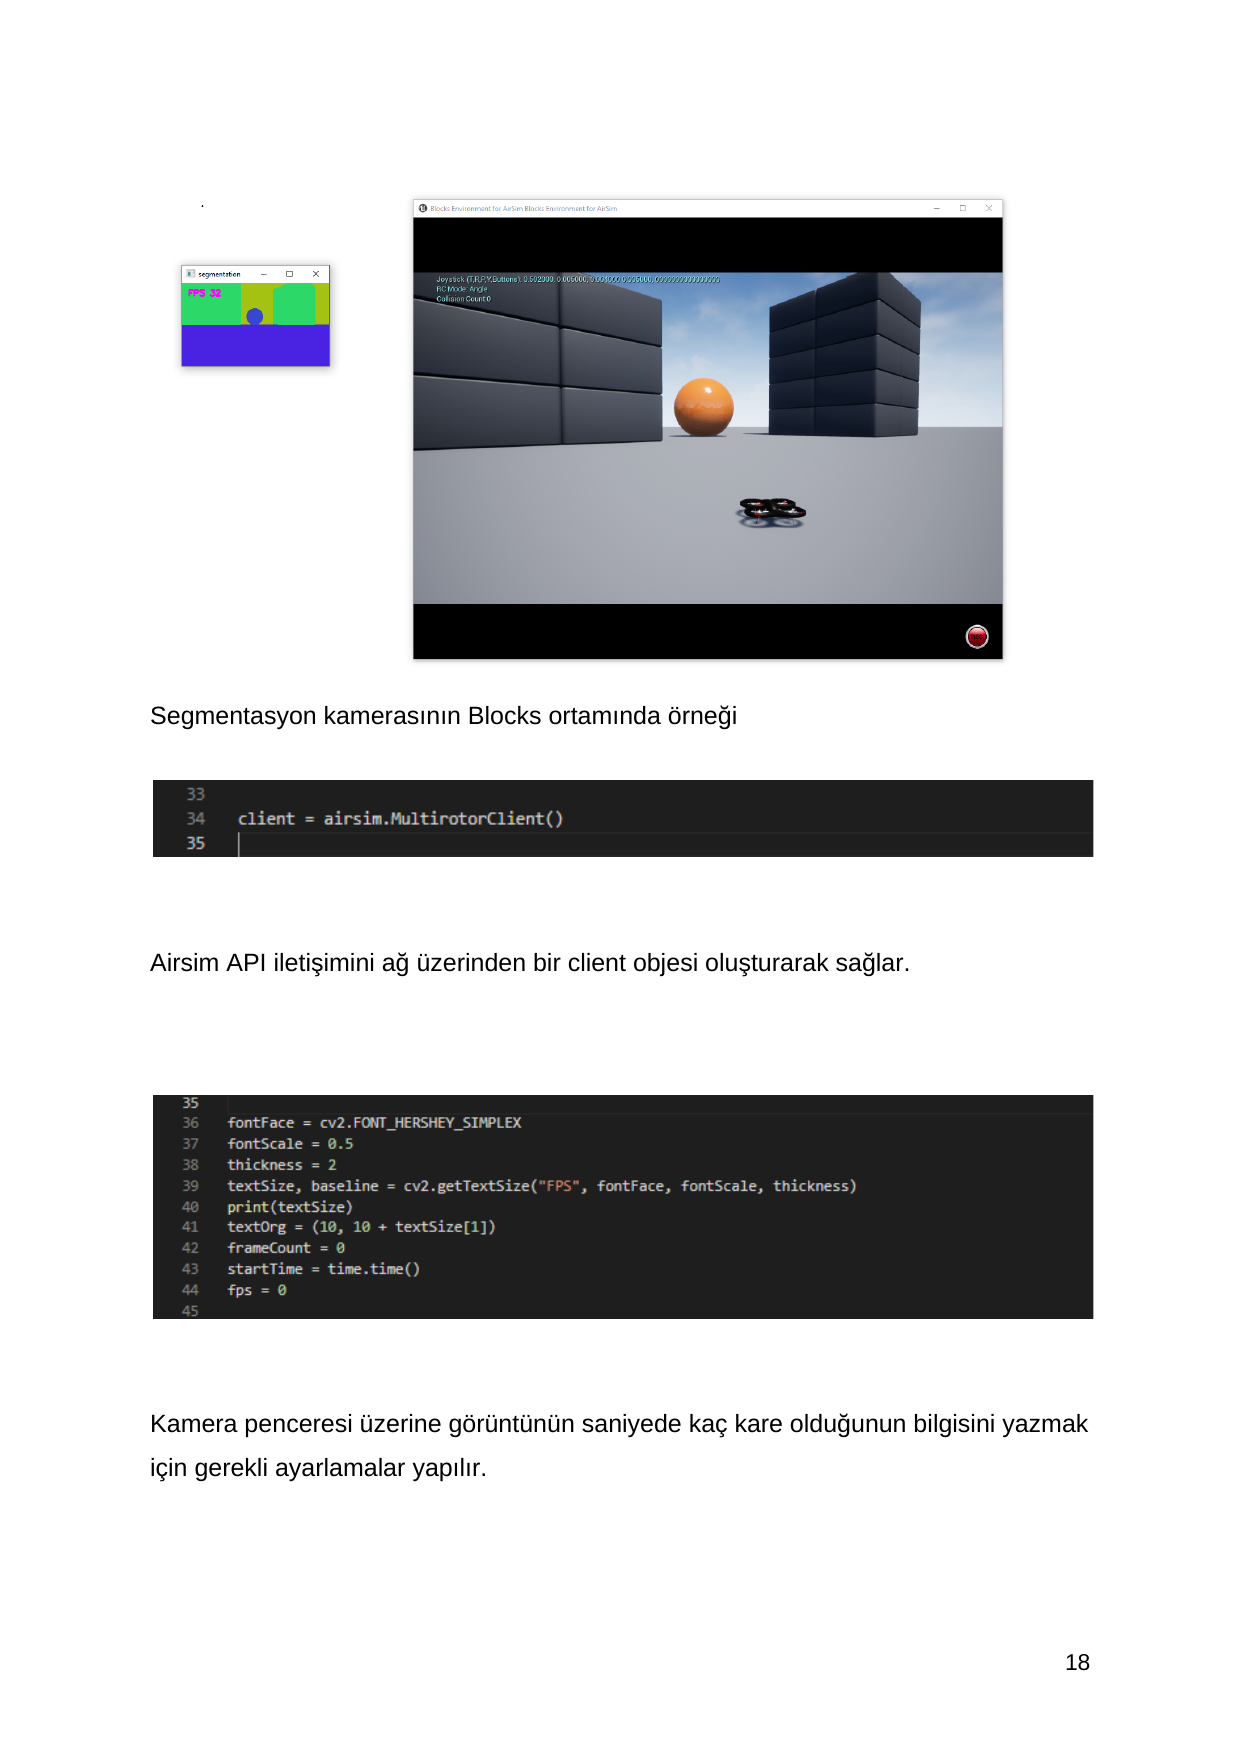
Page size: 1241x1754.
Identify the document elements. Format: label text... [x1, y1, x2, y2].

text Airsim API iletişimini ağ üzerinden bir client objesi oluşturarak sağlar. [150, 948, 1090, 976]
picture [153, 186, 1094, 668]
text Kamera penceresi üzerine görüntünün saniyede kaç kare olduğunun bilgisini yazmak için gerekli ayarlamalar yapılır. [150, 1409, 1090, 1481]
picture [153, 1095, 1094, 1319]
picture [153, 780, 1094, 857]
